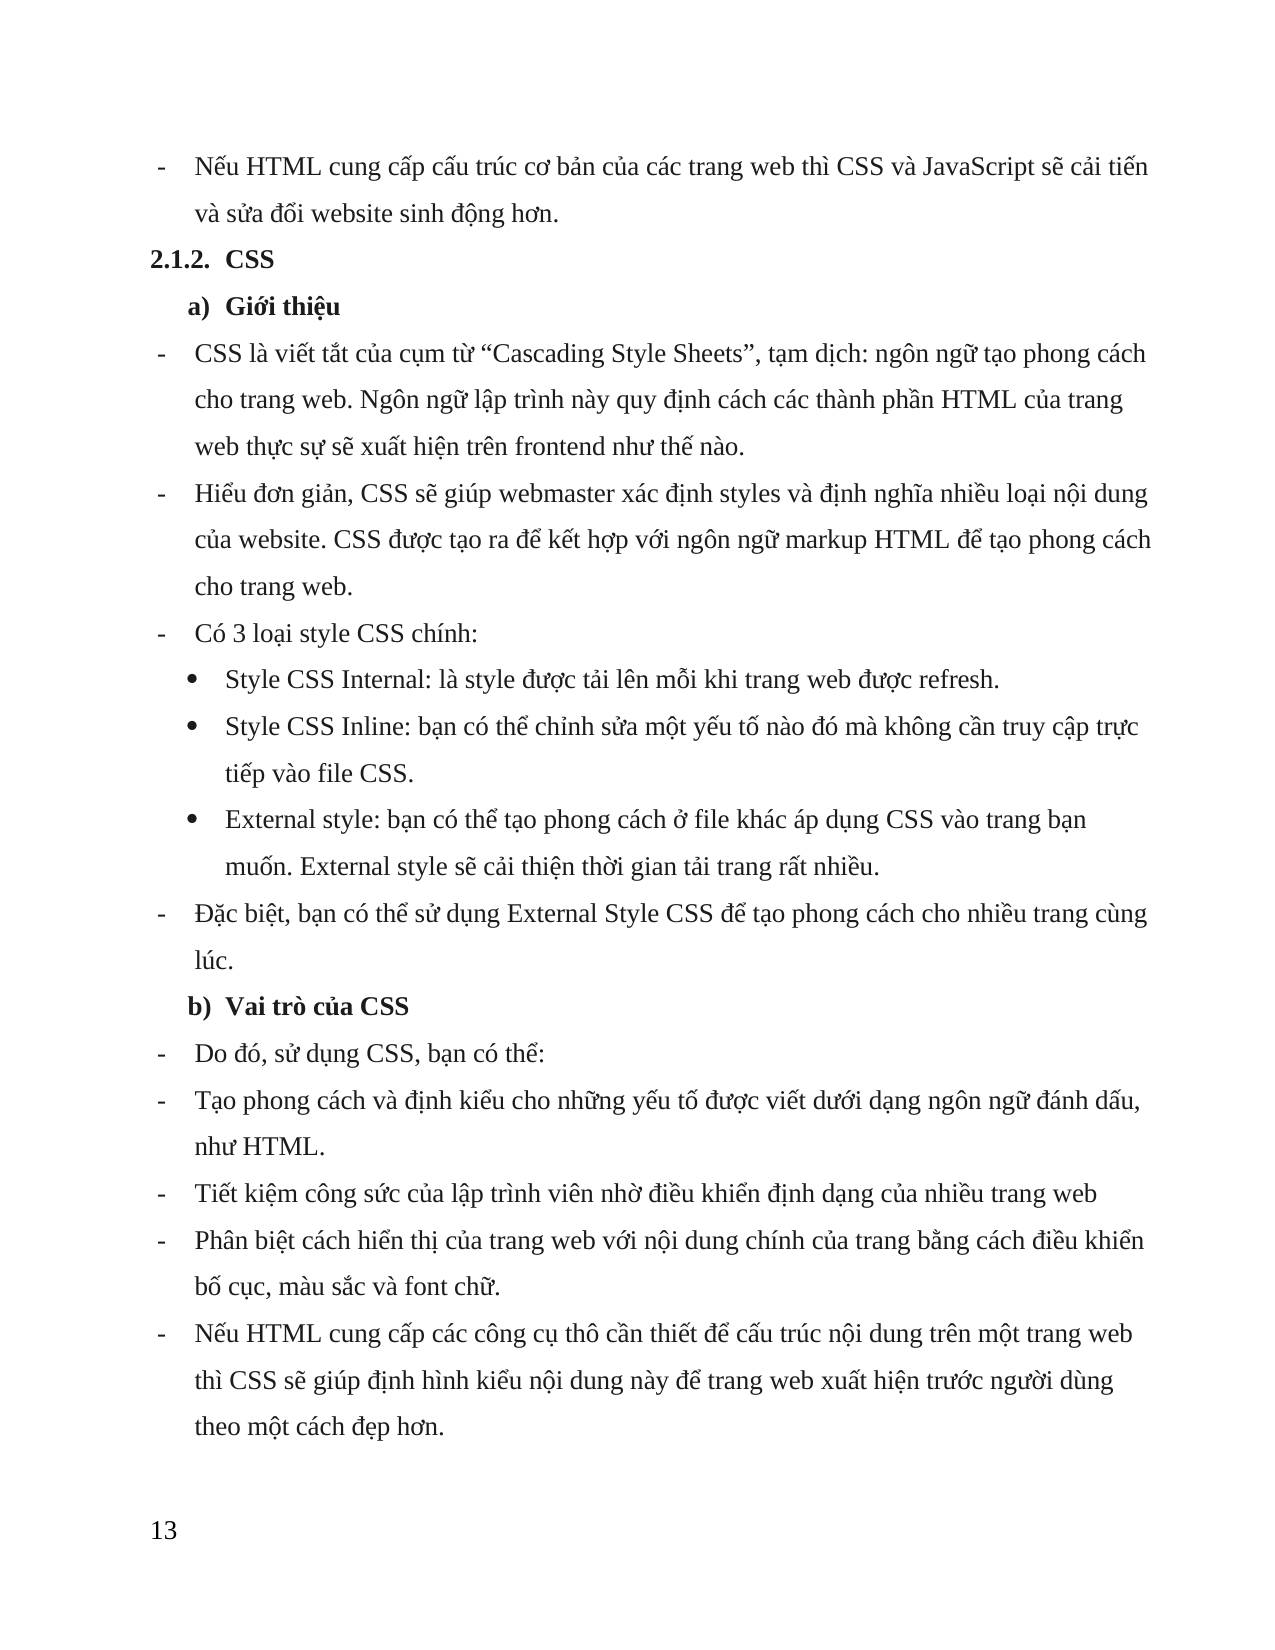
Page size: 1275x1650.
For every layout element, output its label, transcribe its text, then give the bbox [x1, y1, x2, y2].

list Có 3 loại style CSS chính: [157, 617, 1152, 648]
list Giới thiệu [187, 290, 1152, 321]
list Nếu HTML cung cấp cấu trúc cơ bản của các trang web thì CSS và JavaScript sẽ cải tiến và sửa đổi website sinh động hơn. [157, 150, 1152, 228]
list Style CSS Internal: là style được tải lên mỗi khi trang web được refresh. [187, 663, 1152, 694]
list Vai trò của CSS [187, 990, 1152, 1022]
list Do đó, sử dụng CSS, bạn có thể: [157, 1037, 1152, 1068]
list Nếu HTML cung cấp các công cụ thô cần thiết để cấu trúc nội dung trên một trang web thì CSS sẽ giúp định hình kiểu nội dung này để trang web xuất hiện trước người dùng theo một cách đẹp hơn. [157, 1317, 1152, 1442]
list Phân biệt cách hiển thị của trang web với nội dung chính của trang bằng cách điều khiển bố cục, màu sắc và font chữ. [157, 1224, 1152, 1302]
list Tạo phong cách và định kiểu cho những yếu tố được viết dưới dạng ngôn ngữ đánh dấu, như HTML. [157, 1084, 1152, 1162]
list Tiết kiệm công sức của lập trình viên nhờ điều khiển định dạng của nhiều trang web [157, 1177, 1152, 1208]
list CSS là viết tắt của cụm từ “Cascading Style Sheets”, tạm dịch: ngôn ngữ tạo phong cách cho trang web. Ngôn ngữ lập trình này quy định cách các thành phần HTML của trang web thực sự sẽ xuất hiện trên frontend như thế nào. [157, 337, 1152, 461]
list Hiểu đơn giản, CSS sẽ giúp webmaster xác định styles và định nghĩa nhiều loại nội dung của website. CSS được tạo ra để kết hợp với ngôn ngữ markup HTML để tạo phong cách cho trang web. [157, 477, 1152, 601]
list Style CSS Inline: bạn có thể chỉnh sửa một yếu tố nào đó mà không cần truy cập trực tiếp vào file CSS. [187, 710, 1152, 788]
list Đặc biệt, bạn có thể sử dụng External Style CSS để tạo phong cách cho nhiều trang cùng lúc. [157, 897, 1152, 975]
list CSS [150, 243, 1152, 274]
list External style: bạn có thể tạo phong cách ở file khác áp dụng CSS vào trang bạn muốn. External style sẽ cải thiện thời gian tải trang rất nhiều. [187, 804, 1152, 882]
